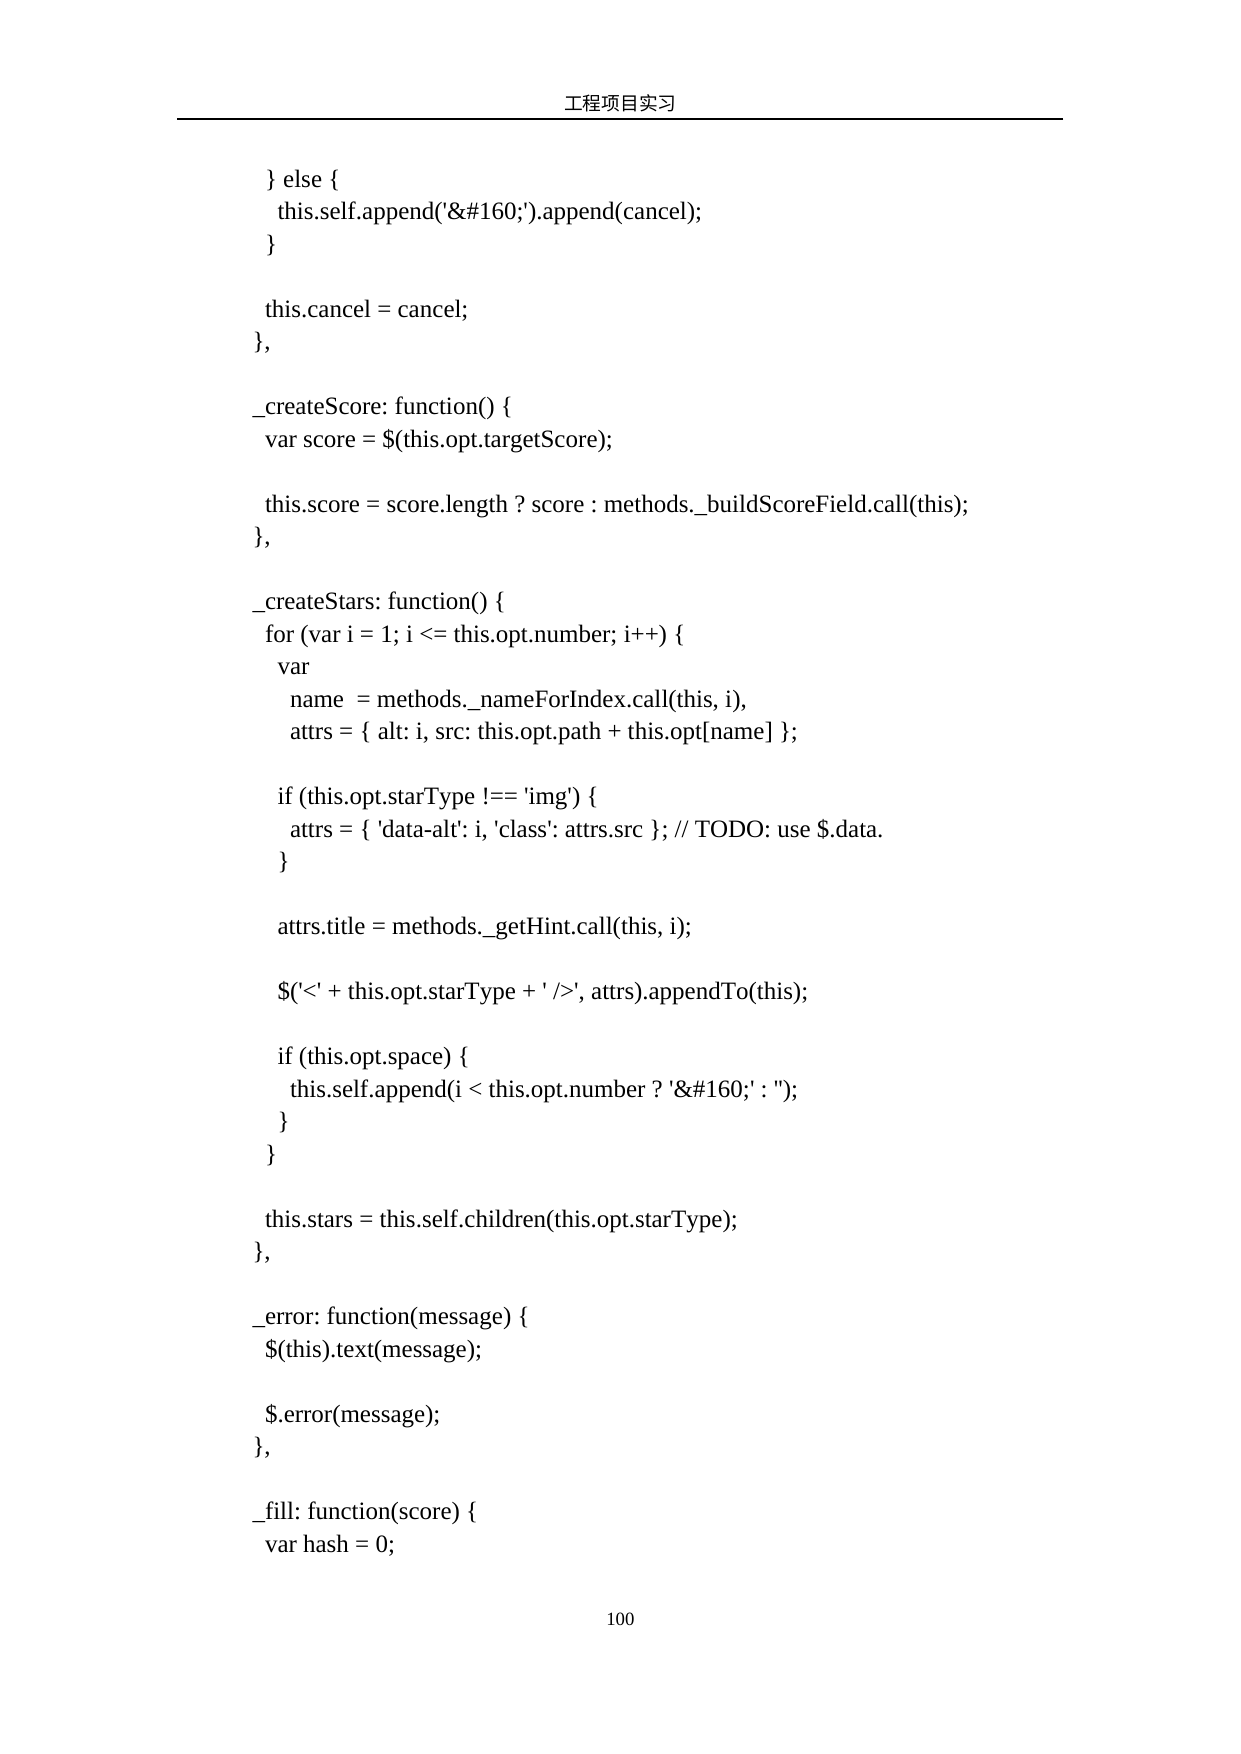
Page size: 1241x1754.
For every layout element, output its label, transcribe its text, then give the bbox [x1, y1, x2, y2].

text } [177, 844, 1063, 877]
text }, [177, 519, 1063, 552]
text }, [177, 1429, 1063, 1462]
text if (this.opt.starType !== 'img') { [177, 779, 1063, 812]
text var score = $(this.opt.targetScore); [177, 422, 1063, 454]
text }, [177, 324, 1063, 357]
text if (this.opt.space) { [177, 1039, 1063, 1072]
text $(this).text(message); [177, 1332, 1063, 1364]
text _error: function(message) { [177, 1299, 1063, 1332]
text this.stars = this.self.children(this.opt.starType); [177, 1202, 1063, 1234]
text for (var i = 1; i <= this.opt.number; i++) { [177, 617, 1063, 649]
text attrs = { 'data-alt': i, 'class': attrs.src }; // TODO: use $.data. [177, 812, 1063, 844]
text } [177, 1137, 1063, 1169]
text }, [177, 1234, 1063, 1267]
text name = methods._nameForIndex.call(this, i), [177, 682, 1063, 714]
text this.self.append('&#160;').append(cancel); [177, 194, 1063, 227]
text } [177, 1104, 1063, 1137]
text _fill: function(score) { [177, 1494, 1063, 1527]
text attrs = { alt: i, src: this.opt.path + this.opt[name] }; [177, 714, 1063, 747]
text var hash = 0; [177, 1527, 1063, 1559]
text _createScore: function() { [177, 389, 1063, 422]
text } else { [177, 162, 1063, 194]
text $('<' + this.opt.starType + ' />', attrs).appendTo(this); [177, 974, 1063, 1007]
text $.error(message); [177, 1397, 1063, 1429]
text _createStars: function() { [177, 584, 1063, 617]
text var [177, 649, 1063, 682]
text this.self.append(i < this.opt.number ? '&#160;' : ''); [177, 1072, 1063, 1104]
text } [177, 227, 1063, 259]
text attrs.title = methods._getHint.call(this, i); [177, 909, 1063, 942]
text this.cancel = cancel; [177, 292, 1063, 324]
text this.score = score.length ? score : methods._buildScoreField.call(this); [177, 487, 1063, 519]
